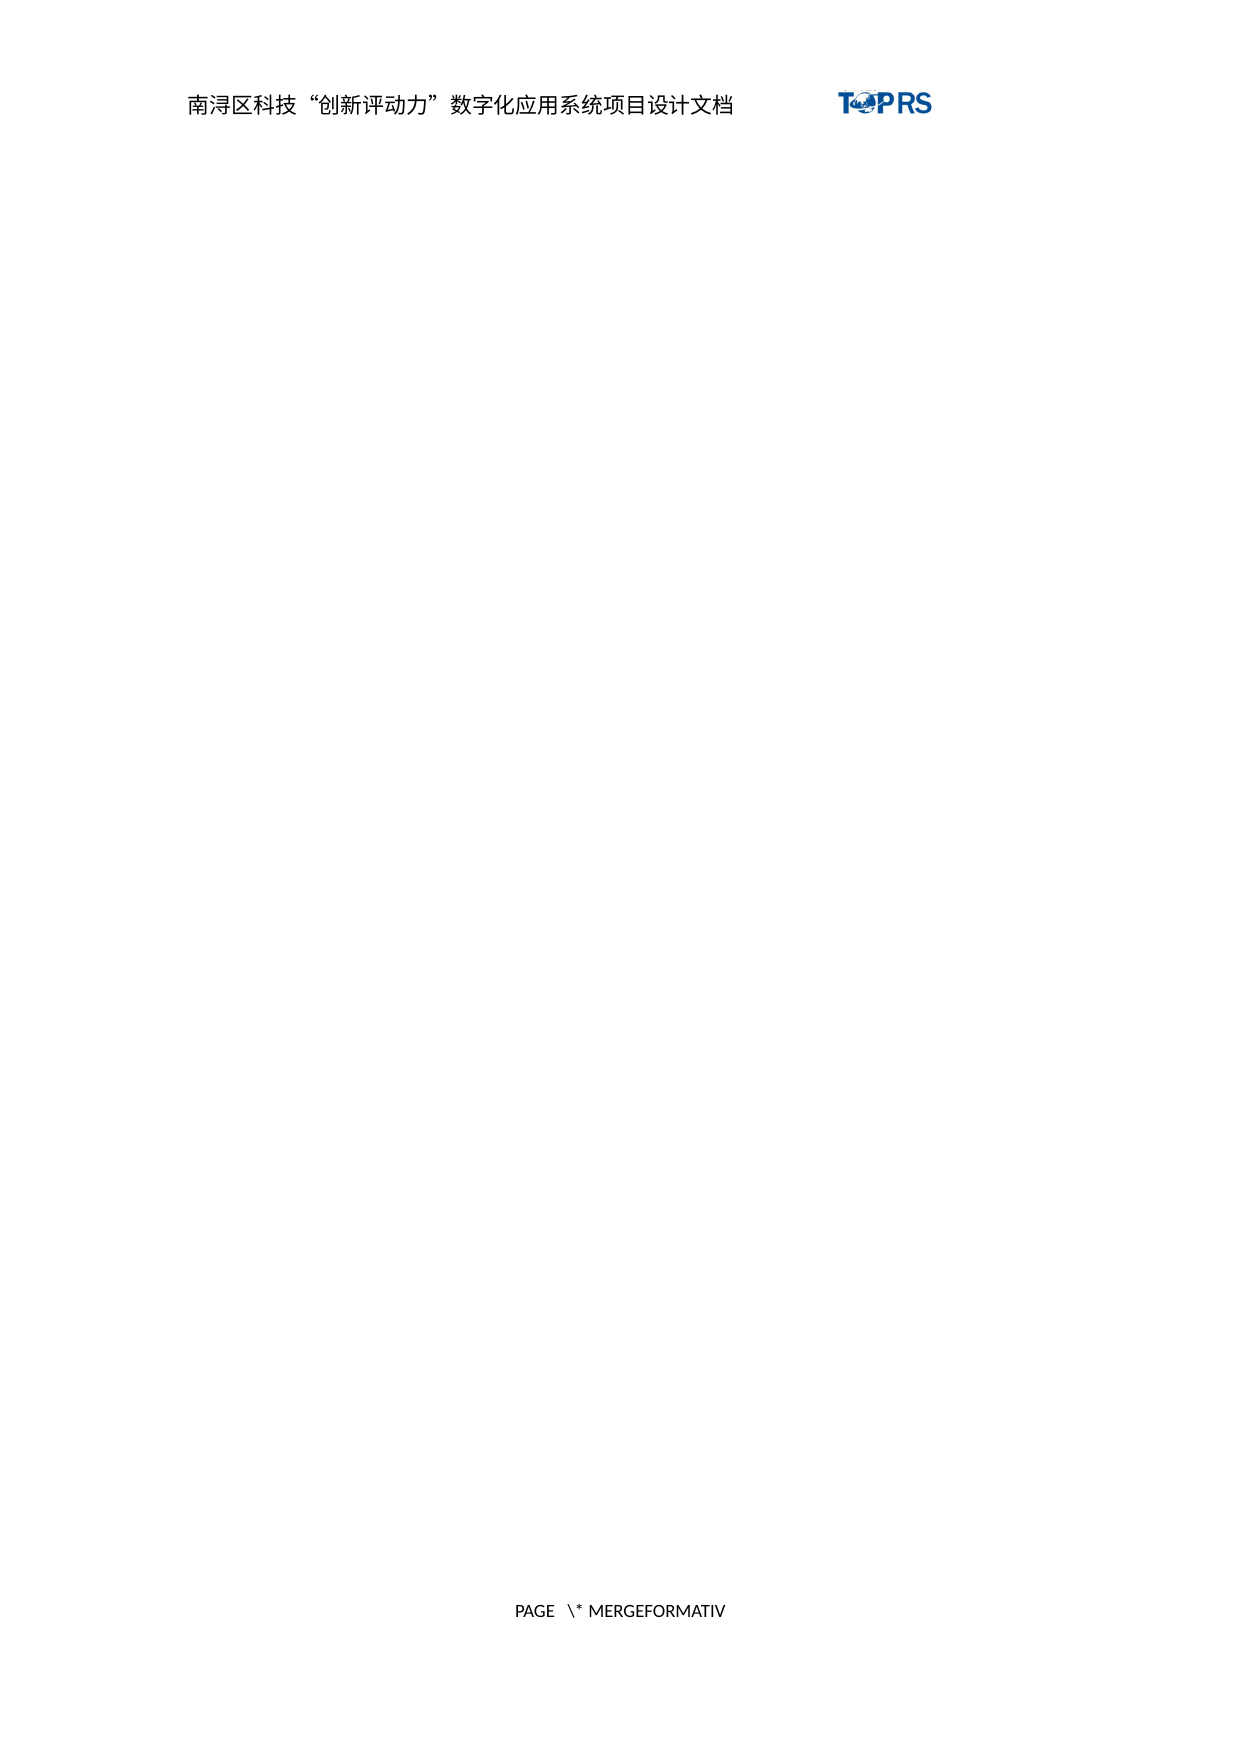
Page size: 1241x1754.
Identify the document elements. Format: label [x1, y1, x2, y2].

picture [837, 90, 932, 114]
